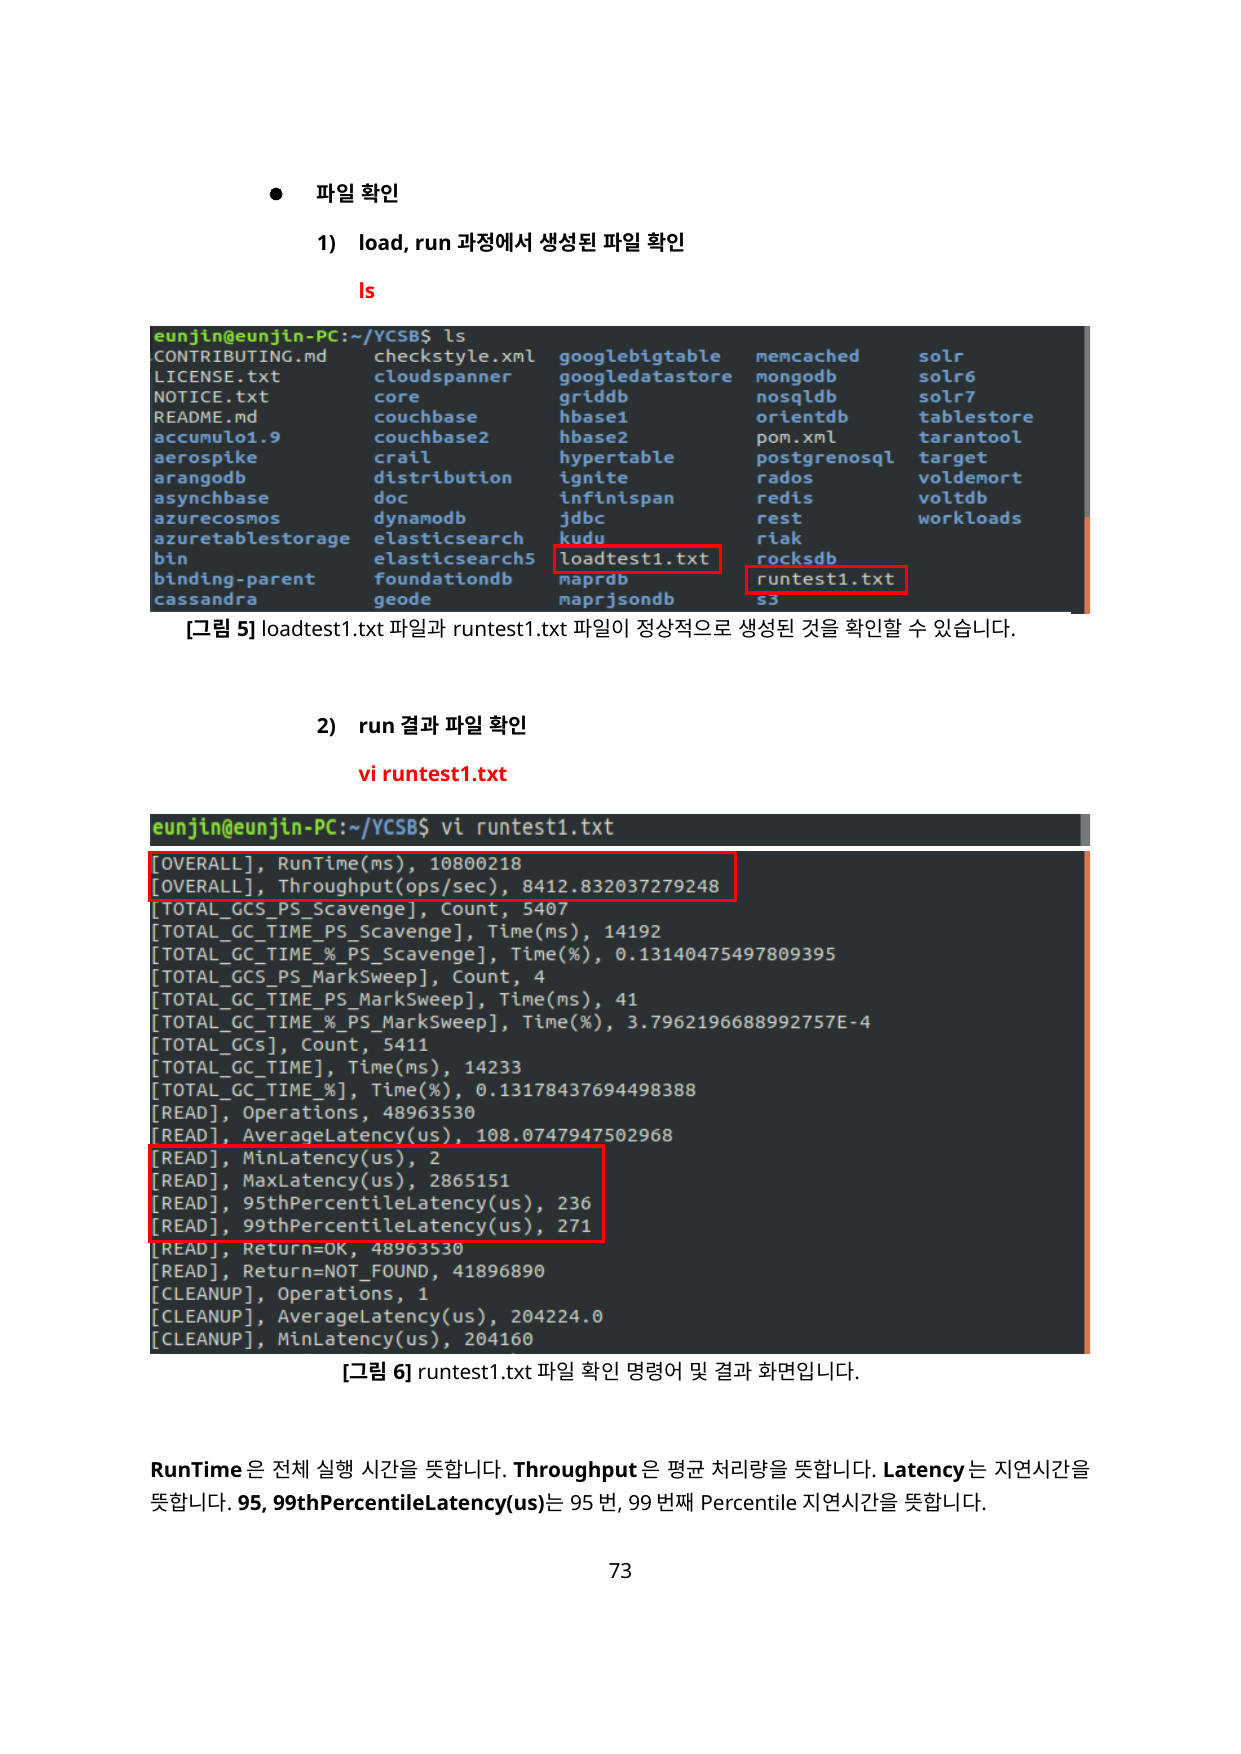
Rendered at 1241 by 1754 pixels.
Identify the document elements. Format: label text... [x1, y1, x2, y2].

picture [150, 814, 1091, 846]
picture [150, 326, 1091, 614]
picture [150, 851, 1091, 1354]
text vi runtest1.txt [358, 759, 1090, 787]
list run 결과 파일 확인 [317, 709, 1090, 740]
list load, run 과정에서 생성된 파일 확인 [317, 226, 1090, 257]
list 파일 확인 [233, 177, 1090, 207]
text RunTime은 전체 실행 시간을 뜻합니다. Throughput은 평균 처리량을 뜻합니다. Latency는 지연시간을 뜻합니다. 95, 99thPercentileLatency(us)는 95번, 99번째 Percentile 지연시간을 뜻합니다. [150, 1453, 1090, 1516]
picture [152, 1148, 602, 1240]
picture [151, 854, 734, 899]
text ls [317, 276, 1090, 304]
